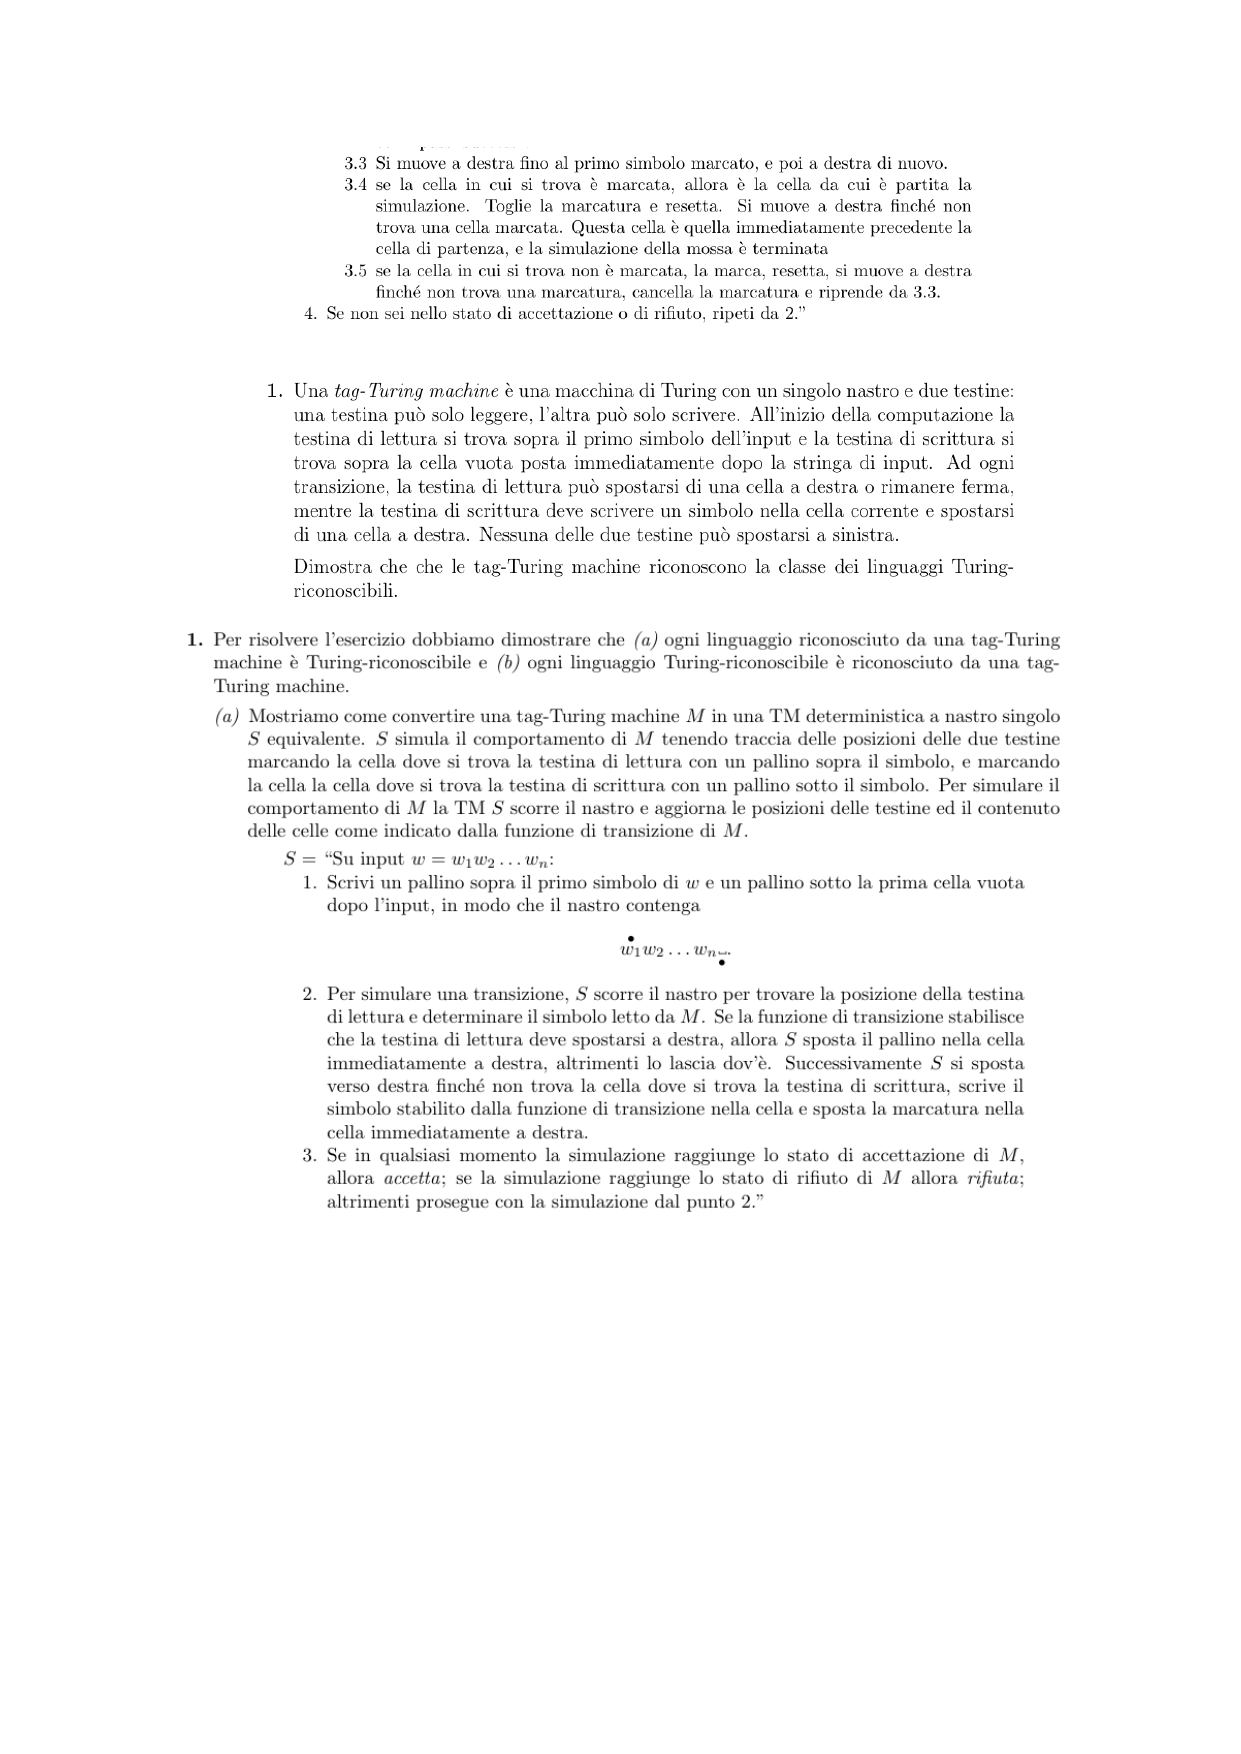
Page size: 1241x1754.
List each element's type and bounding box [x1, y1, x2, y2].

picture [176, 626, 1070, 1218]
picture [289, 147, 982, 345]
picture [250, 376, 1028, 606]
